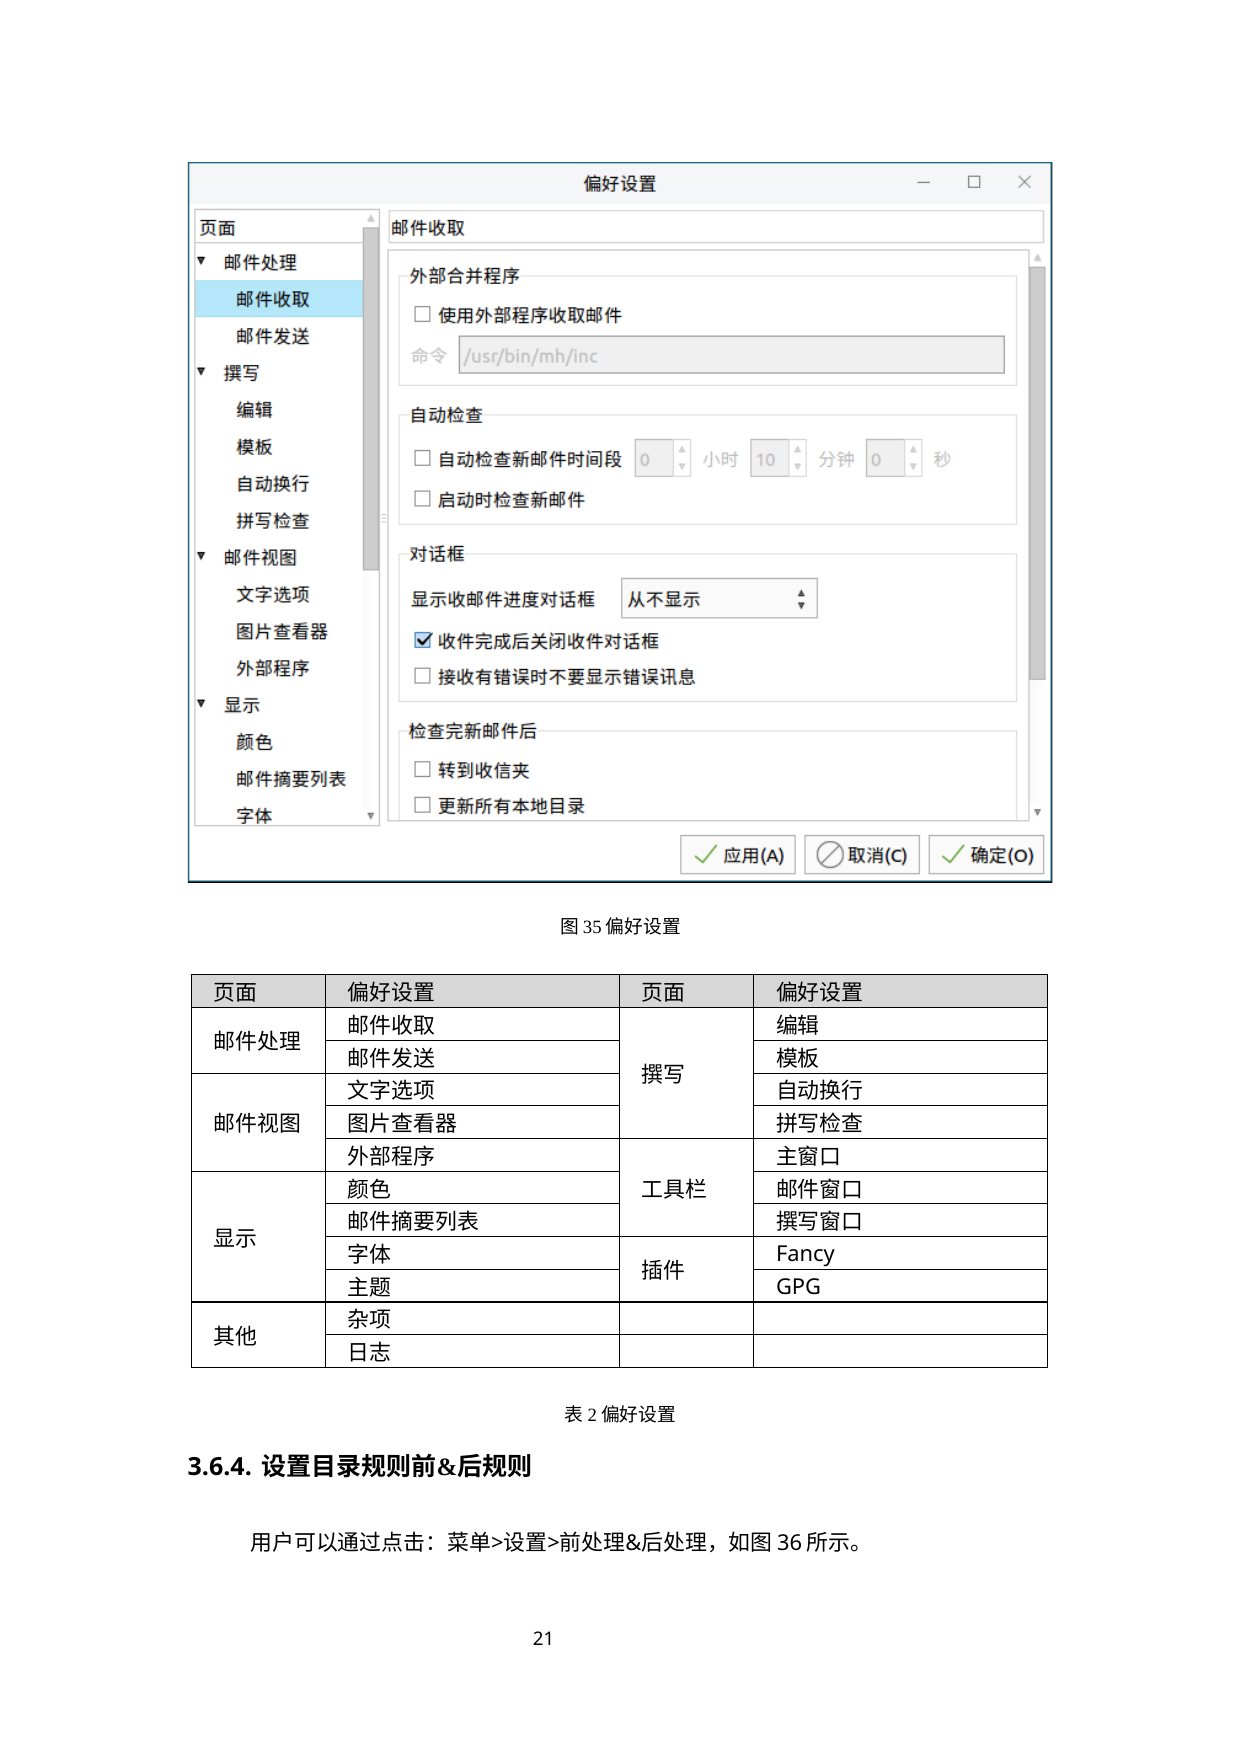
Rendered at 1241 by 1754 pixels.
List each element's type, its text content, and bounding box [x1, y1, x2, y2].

text 图 35 偏好设置 [187, 909, 1053, 942]
table_cell 字体 [326, 1237, 619, 1269]
table_cell [620, 1335, 753, 1367]
table_cell GPG [754, 1270, 1047, 1301]
table_cell 外部程序 [326, 1139, 619, 1171]
table_cell 邮件收取 [326, 1008, 619, 1040]
table_cell 显示 [192, 1172, 325, 1301]
table_cell [754, 1335, 1047, 1367]
text 表 2 偏好设置 [187, 942, 1053, 1429]
table_cell 主题 [326, 1270, 619, 1301]
table_cell 邮件窗口 [754, 1172, 1047, 1203]
table_cell 撰写 [620, 1008, 753, 1138]
table_cell 自动换行 [754, 1074, 1047, 1105]
table_cell 主窗口 [754, 1139, 1047, 1171]
table_header 偏好设置 [326, 975, 619, 1007]
table_cell Fancy [754, 1237, 1047, 1269]
subtitle 设置目录规则前&后规则 [187, 1432, 1053, 1497]
table_cell 模板 [754, 1041, 1047, 1072]
picture [187, 162, 1053, 883]
table_cell 图片查看器 [326, 1106, 619, 1138]
table_cell 杂项 [326, 1303, 619, 1334]
table_header 页面 [192, 975, 325, 1007]
table_cell 颜色 [326, 1172, 619, 1203]
table_header 偏好设置 [754, 975, 1047, 1007]
table_cell 插件 [620, 1237, 753, 1301]
table_cell 邮件视图 [192, 1074, 325, 1171]
table_cell [620, 1303, 753, 1334]
table_cell 文字选项 [326, 1074, 619, 1105]
table_cell [754, 1303, 1047, 1334]
table_cell 撰写窗口 [754, 1204, 1047, 1236]
table_header 页面 [620, 975, 753, 1007]
table_cell 编辑 [754, 1008, 1047, 1040]
table_cell 邮件发送 [326, 1041, 619, 1072]
table_cell 其他 [192, 1303, 325, 1367]
table_cell 拼写检查 [754, 1106, 1047, 1138]
table_cell 日志 [326, 1335, 619, 1367]
table_cell 邮件摘要列表 [326, 1204, 619, 1236]
text 用户可以通过点击：菜单>设置>前处理&后处理，如图36所示。 [187, 1525, 1053, 1557]
table_cell 邮件处理 [192, 1008, 325, 1072]
table_cell 工具栏 [620, 1139, 753, 1236]
